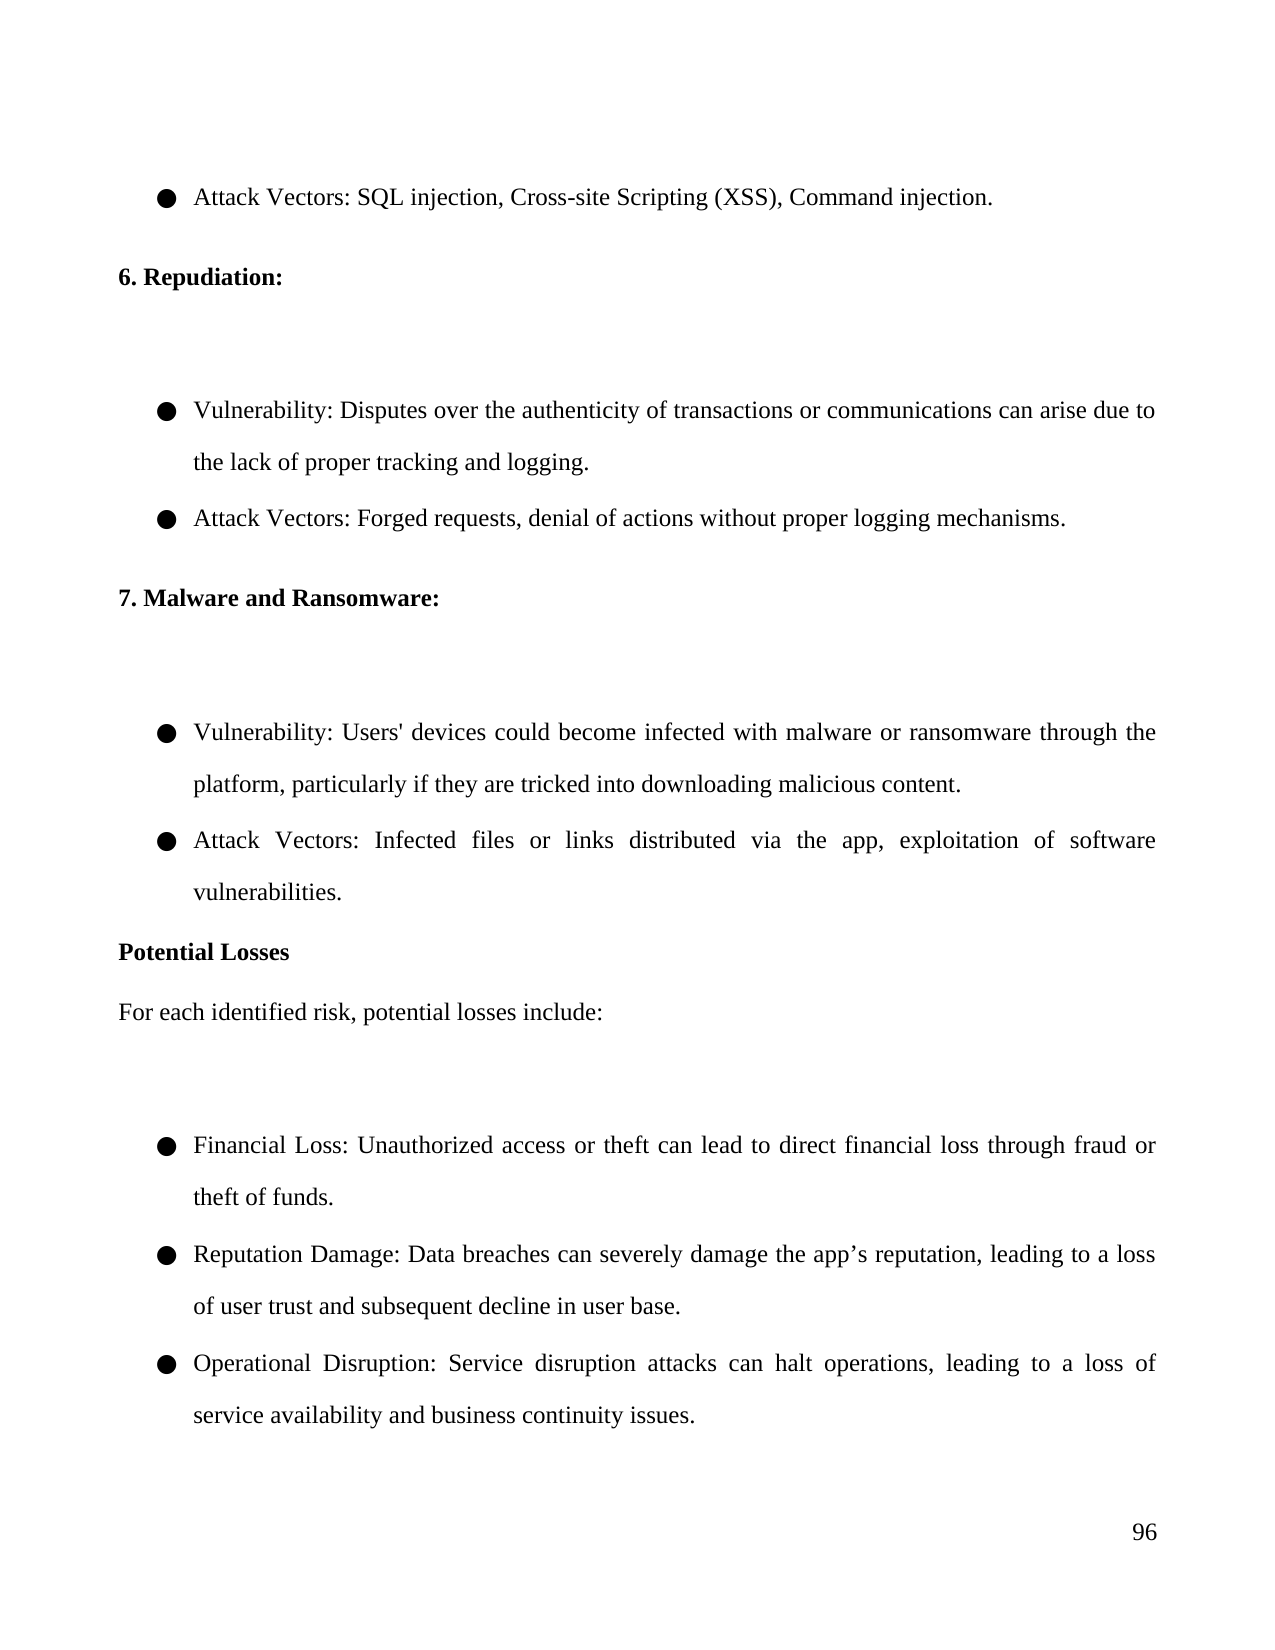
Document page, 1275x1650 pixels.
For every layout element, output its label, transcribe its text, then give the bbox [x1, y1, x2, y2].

list Attack Vectors: Forged requests, denial of actions without proper logging mechanisms. [156, 490, 1157, 541]
list Attack Vectors: Infected files or links distributed via the app, exploitation of software vulnerabilities. [156, 812, 1157, 906]
list Vulnerability: Users' devices could become infected with malware or ransomware through the platform, particularly if they are tricked into downloading malicious content. [156, 703, 1157, 797]
list Vulnerability: Disputes over the authenticity of transactions or communications can arise due to the lack of proper tracking and logging. [156, 381, 1157, 476]
text 6. Repudiation: [118, 262, 1157, 290]
list Operational Disruption: Service disruption attacks can halt operations, leading to a loss of service availability and business continuity issues. [156, 1334, 1157, 1428]
list Financial Loss: Unauthorized access or theft can lead to direct financial loss through fraud or theft of funds. [156, 1117, 1157, 1211]
list Reputation Damage: Data breaches can severely damage the app’s reputation, leading to a loss of user trust and subsequent decline in user base. [156, 1225, 1157, 1320]
text 7. Malware and Ransomware: [118, 583, 1157, 612]
text For each identified risk, potential losses include: [118, 997, 1157, 1026]
text Potential Losses [118, 937, 1157, 966]
list Attack Vectors: SQL injection, Cross-site Scripting (XSS), Command injection. [156, 168, 1157, 219]
